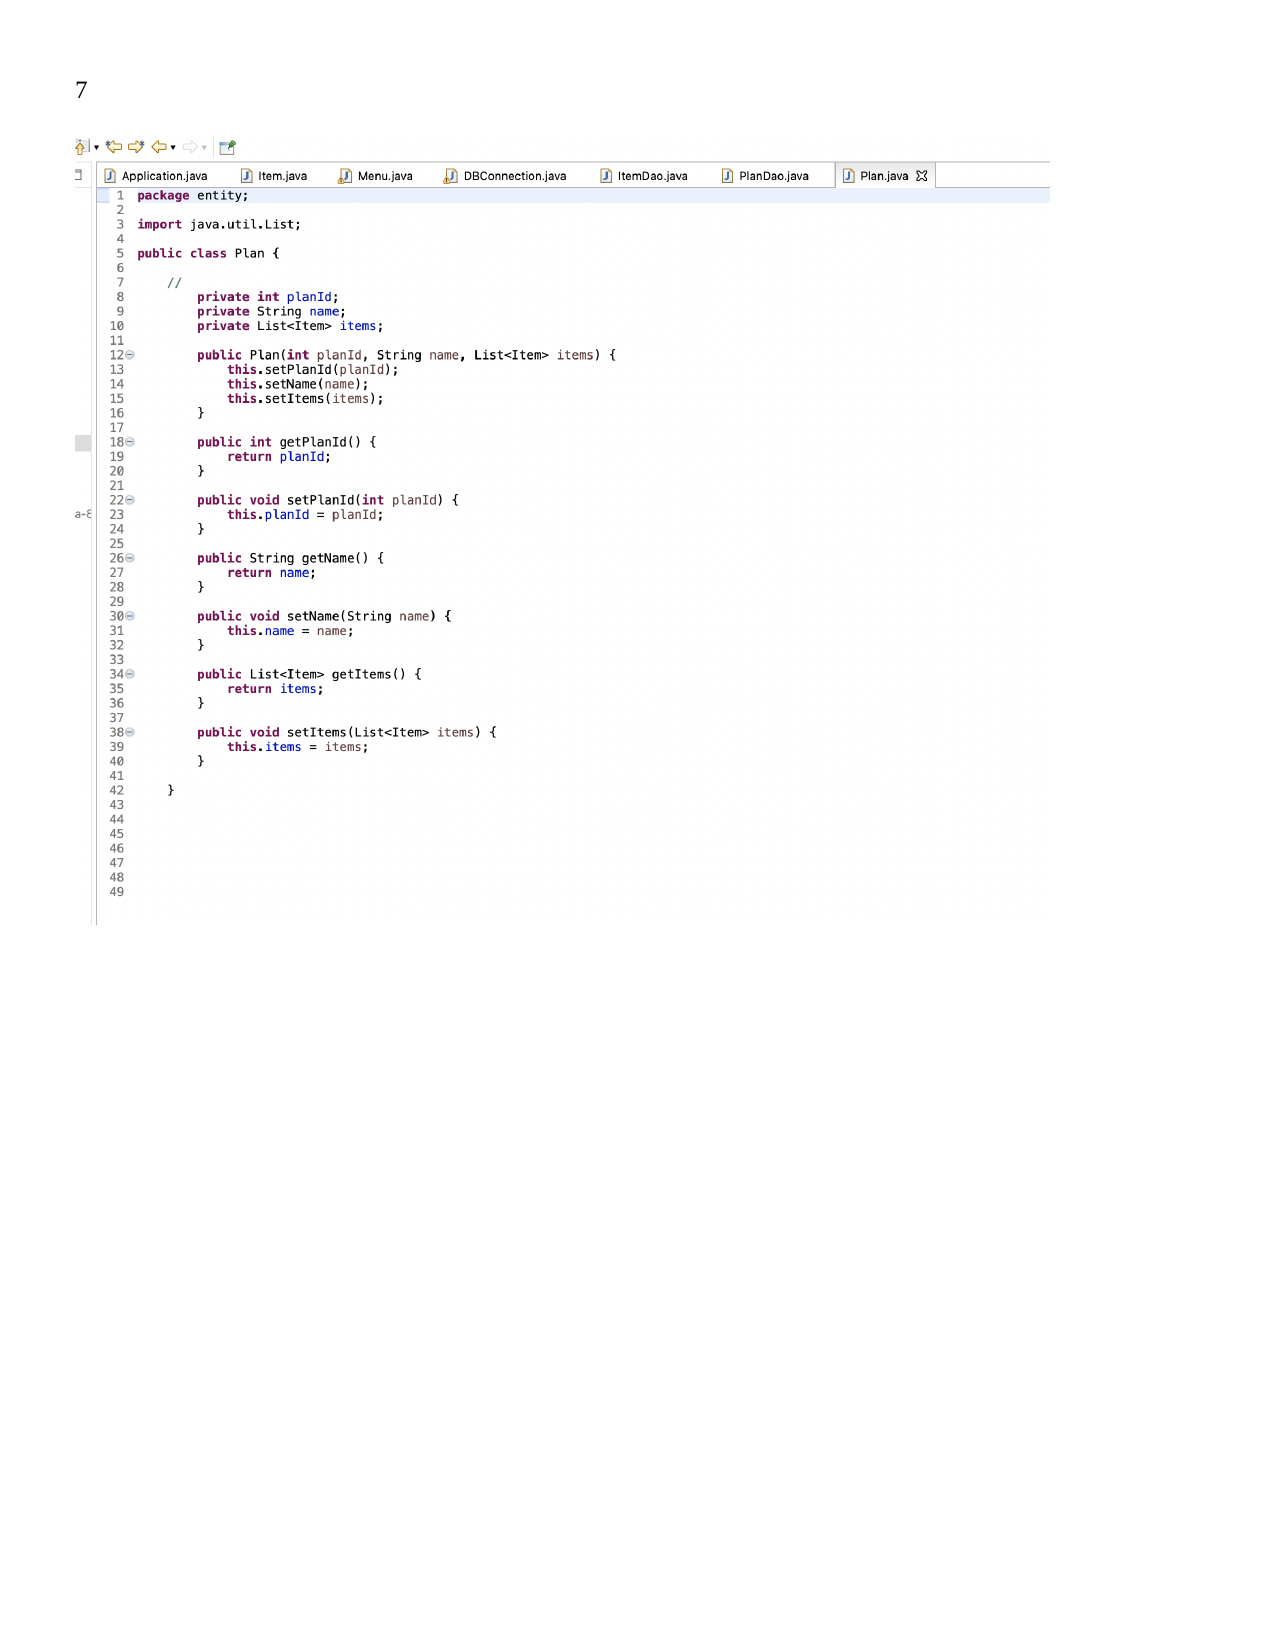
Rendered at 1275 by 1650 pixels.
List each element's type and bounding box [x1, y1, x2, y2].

picture [75, 132, 1050, 925]
